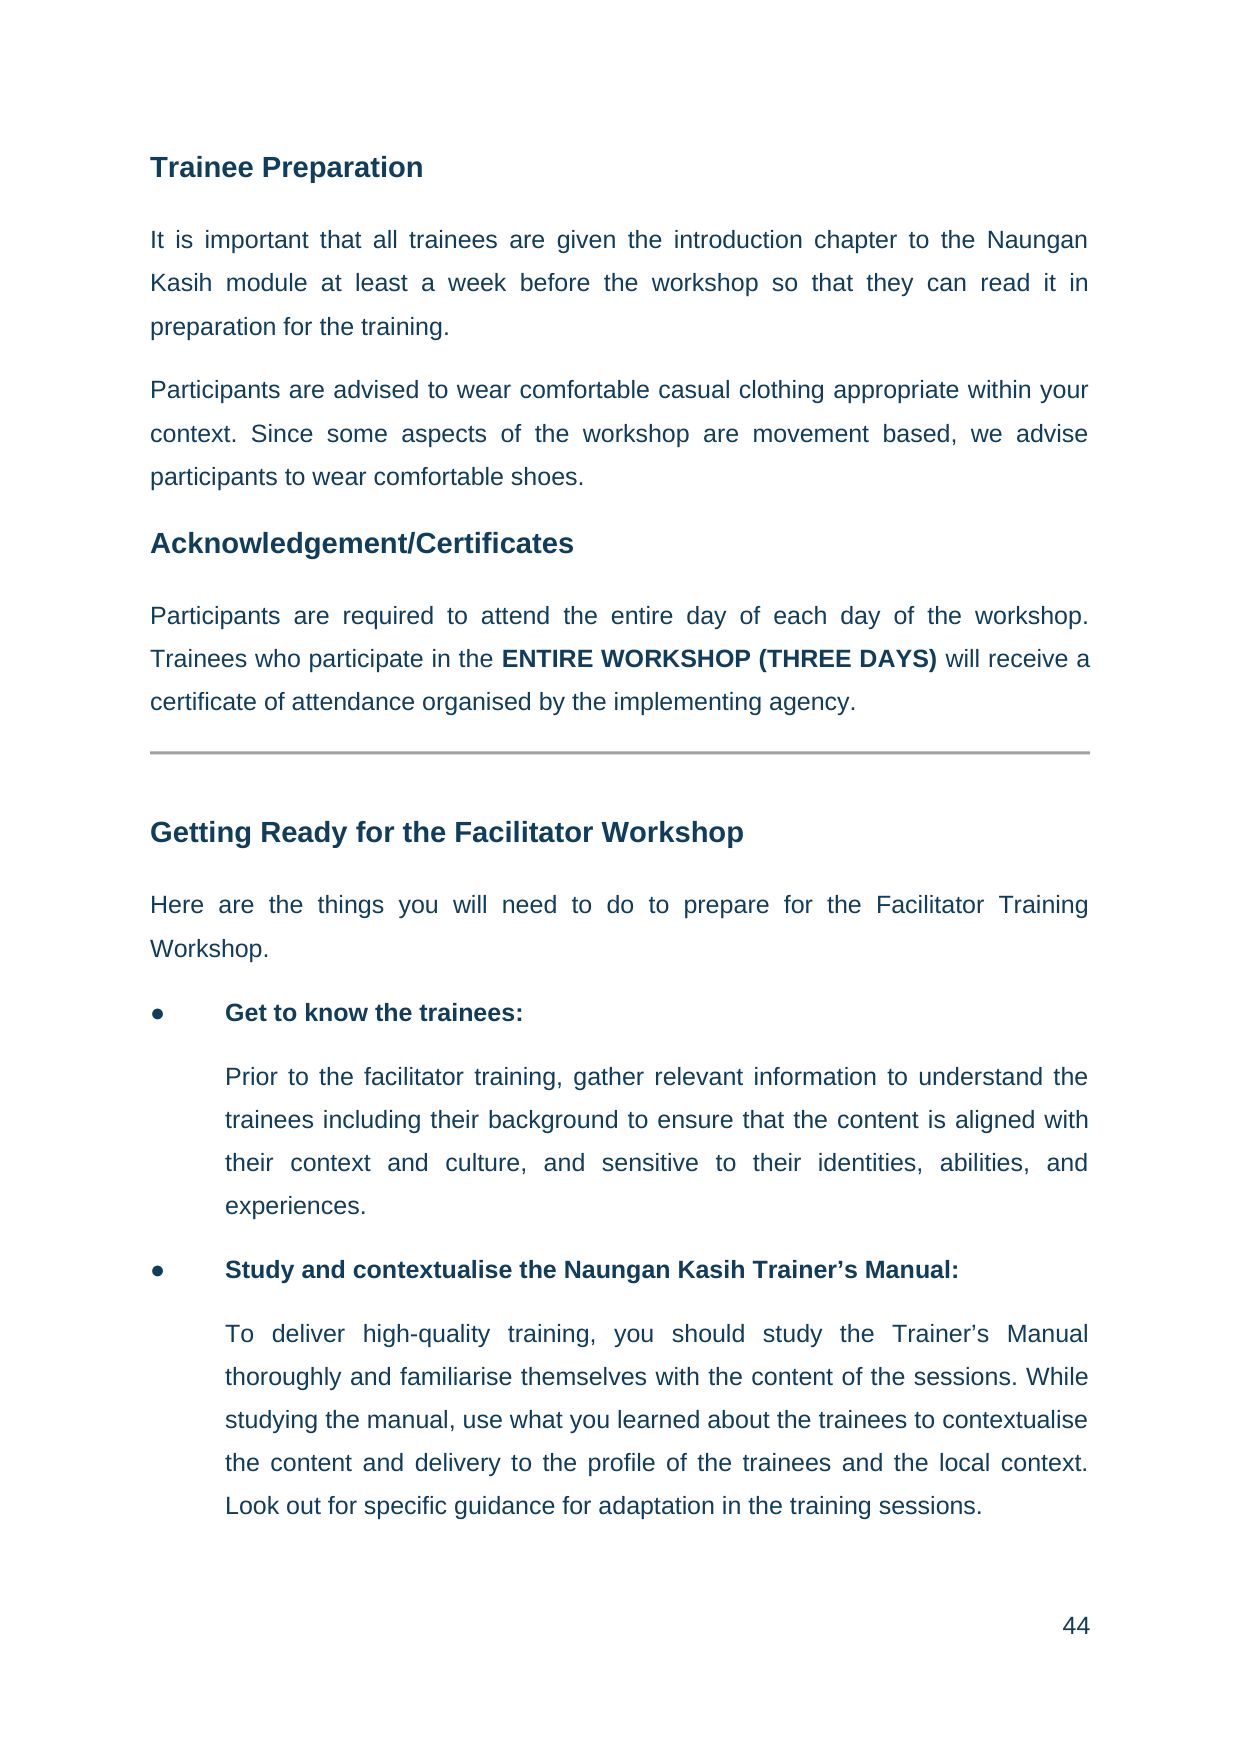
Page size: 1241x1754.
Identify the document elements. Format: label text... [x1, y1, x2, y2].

text Participants are advised to wear comfortable casual clothing appropriate within your context. Since some aspects of the workshop are movement based, we advise participants to wear comfortable shoes. [150, 376, 1090, 491]
text Prior to the facilitator training, gather relevant information to understand the trainees including their background to ensure that the content is aligned with their context and culture, and sensitive to their identities, abilities, and experiences. [225, 1062, 1090, 1220]
text Here are the things you will need to do to prepare for the Facilitator Training Workshop. [150, 891, 1090, 962]
text Participants are required to attend the entire day of each day of the workshop. Trainees who participate in the ENTIRE WORKSHOP (THREE DAYS) will receive a certificate of attendance organised by the implementing agency. [150, 601, 1090, 716]
subtitle Trainee Preparation [150, 150, 1090, 183]
list Get to know the trainees: [150, 998, 1090, 1026]
text To deliver high-quality training, you should study the Trainer’s Manual thoroughly and familiarise themselves with the content of the sessions. While studying the manual, use what you learned about the trainees to contextualise the content and delivery to the profile of the trainees and the local context. Look out for specific guidance for adaptation in the training sessions. [225, 1319, 1090, 1520]
text It is important that all trainees are given the introduction chapter to the Naungan Kasih module at least a week before the workshop so that they can read it in preparation for the training. [150, 225, 1090, 340]
subtitle Getting Ready for the Facilitator Workshop [150, 815, 1090, 849]
subtitle Acknowledgement/Certificates [150, 526, 1090, 559]
list Study and contextualise the Naungan Kasih Trainer’s Manual: [150, 1255, 1090, 1284]
